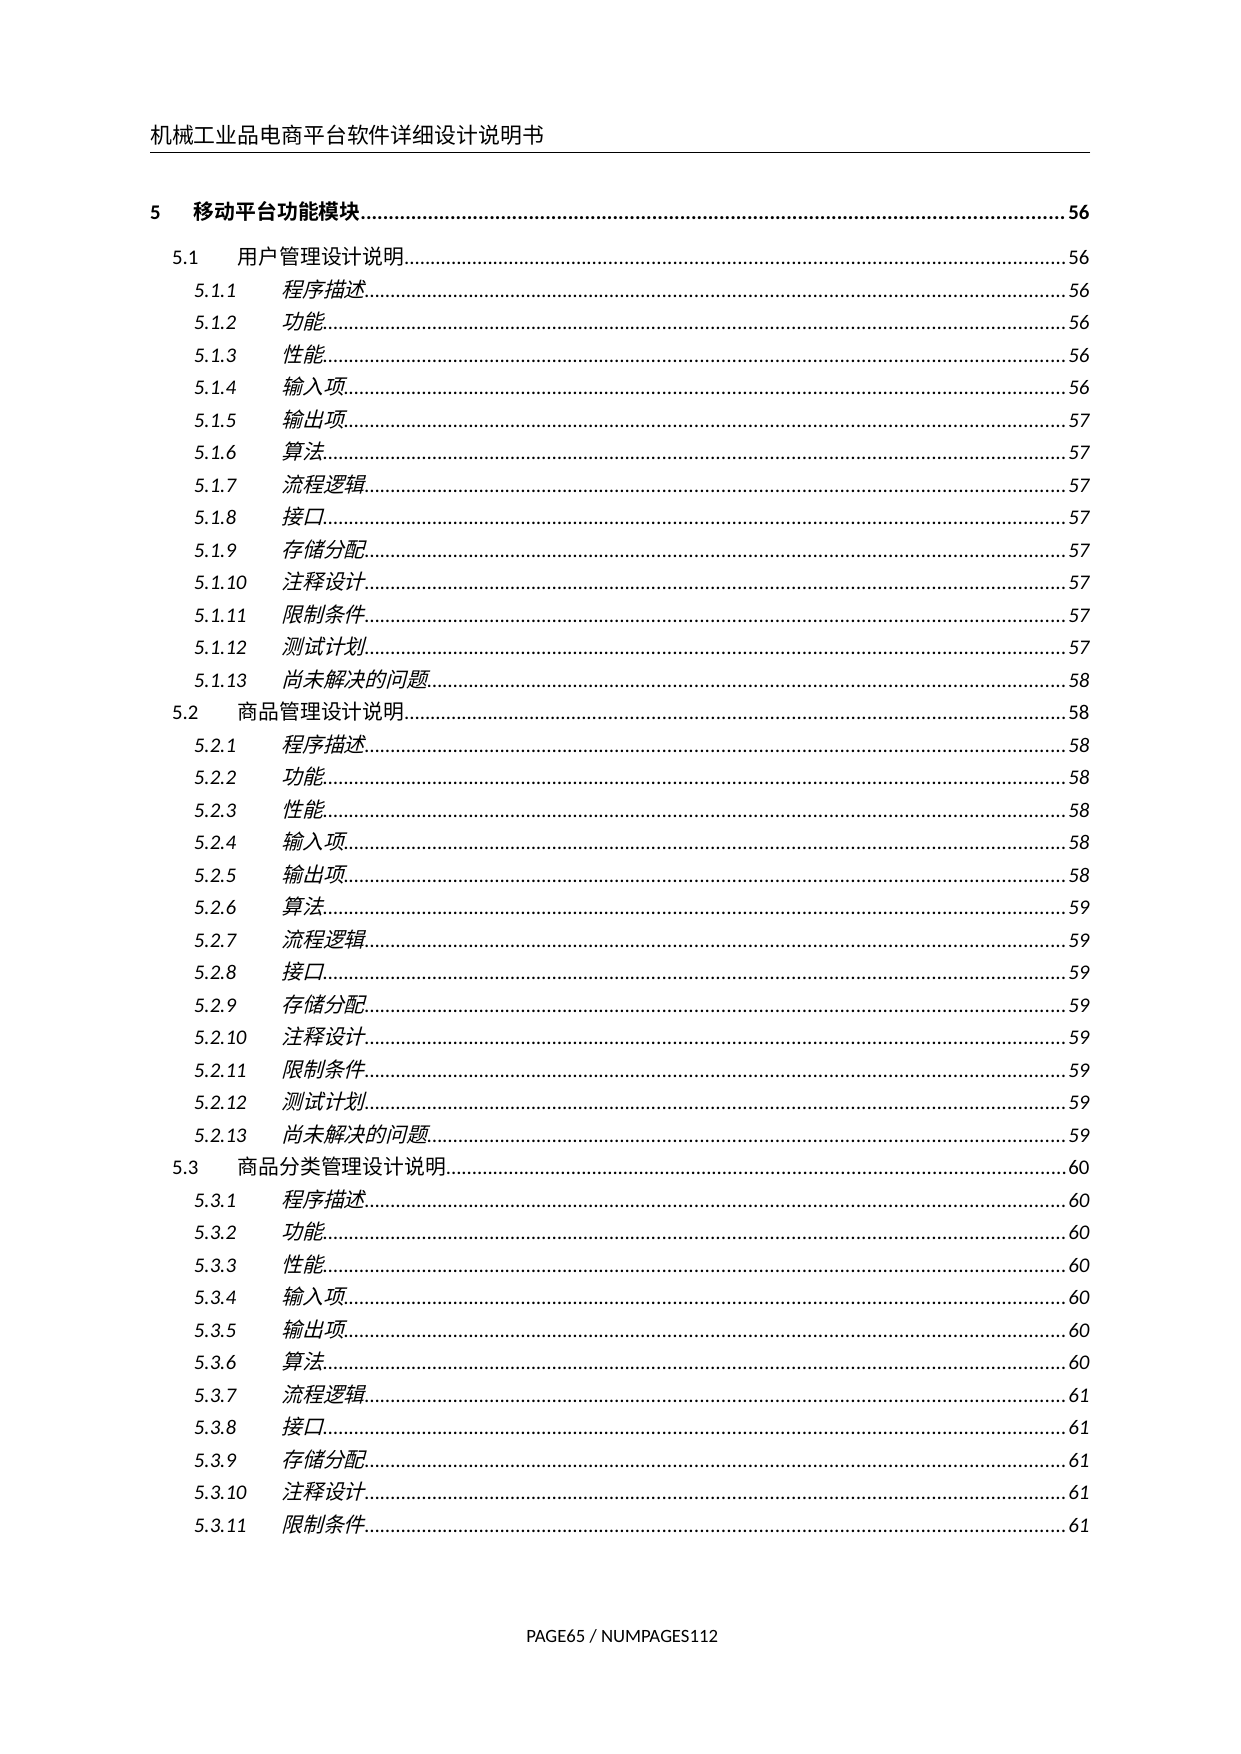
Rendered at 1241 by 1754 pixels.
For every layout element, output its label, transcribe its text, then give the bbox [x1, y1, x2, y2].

text 5.3.1 程序描述 60 [194, 1182, 1090, 1214]
text 5.1.2 功能 56 [194, 304, 1090, 337]
text 5.2.6 算法 59 [194, 889, 1090, 922]
text 5.2.9 存储分配 59 [194, 987, 1090, 1019]
text 5.3.8 接口 61 [194, 1409, 1090, 1442]
text 5.3 商品分类管理设计说明 60 [172, 1149, 1090, 1182]
text 5.2.1 程序描述 58 [194, 727, 1090, 759]
text 5.1.11 限制条件 57 [194, 597, 1090, 629]
text 5.3.3 性能 60 [194, 1247, 1090, 1279]
text 5.1.6 算法 57 [194, 434, 1090, 467]
text 5.1.9 存储分配 57 [194, 532, 1090, 564]
text 5.1.10 注释设计 57 [194, 564, 1090, 597]
text 5.3.7 流程逻辑 61 [194, 1377, 1090, 1409]
text 5.1.5 输出项 57 [194, 402, 1090, 434]
text 5.1.7 流程逻辑 57 [194, 467, 1090, 499]
text 5.1.3 性能 56 [194, 337, 1090, 369]
text 5.2.4 输入项 58 [194, 824, 1090, 857]
text 5 移动平台功能模块 56 [150, 194, 1090, 227]
text 5.2.13 尚未解决的问题 59 [194, 1117, 1090, 1149]
text 5.2.3 性能 58 [194, 792, 1090, 824]
text 5.2.7 流程逻辑 59 [194, 922, 1090, 954]
text 5.3.9 存储分配 61 [194, 1442, 1090, 1474]
text 5.2.5 输出项 58 [194, 857, 1090, 889]
text 5.3.4 输入项 60 [194, 1279, 1090, 1312]
text 5.1.12 测试计划 57 [194, 629, 1090, 662]
text 5.3.2 功能 60 [194, 1214, 1090, 1247]
text 5.1 用户管理设计说明 56 [172, 239, 1090, 272]
text 5.2.11 限制条件 59 [194, 1052, 1090, 1084]
text 5.1.4 输入项 56 [194, 369, 1090, 402]
text 5.3.5 输出项 60 [194, 1312, 1090, 1344]
text 5.2.2 功能 58 [194, 759, 1090, 792]
text 5.3.11 限制条件 61 [194, 1507, 1090, 1539]
text 5.1.8 接口 57 [194, 499, 1090, 532]
text 5.1.1 程序描述 56 [194, 272, 1090, 304]
text 5.2.10 注释设计 59 [194, 1019, 1090, 1052]
text 5.3.10 注释设计 61 [194, 1474, 1090, 1507]
text 5.1.13 尚未解决的问题 58 [194, 662, 1090, 694]
text 5.2.8 接口 59 [194, 954, 1090, 987]
text 5.2.12 测试计划 59 [194, 1084, 1090, 1117]
text 5.3.6 算法 60 [194, 1344, 1090, 1377]
text 5.2 商品管理设计说明 58 [172, 694, 1090, 727]
